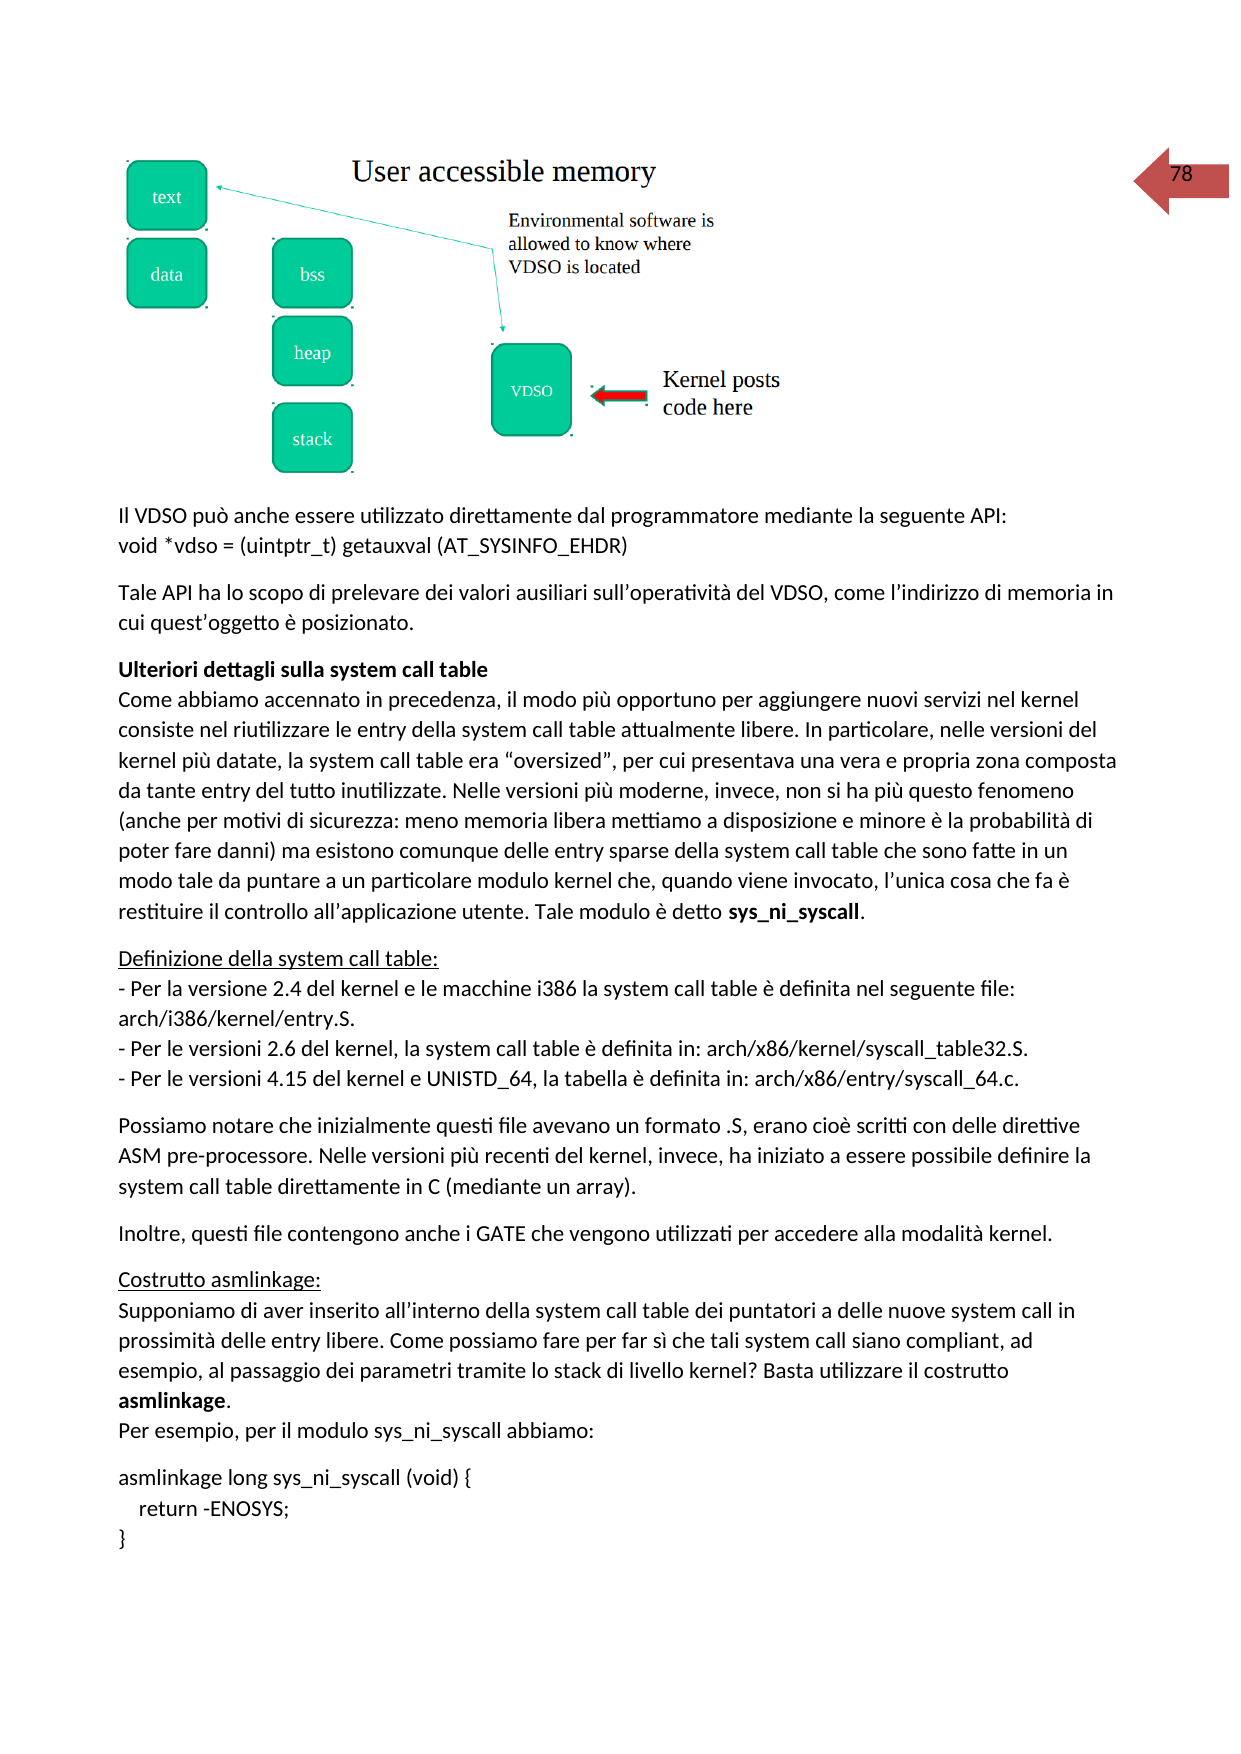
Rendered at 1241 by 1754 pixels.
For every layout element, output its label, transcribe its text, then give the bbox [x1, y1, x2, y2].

text asmlinkage long sys_ni_syscall (void) { return -ENOSYS; } [118, 1463, 1122, 1552]
text Tale API ha lo scopo di prelevare dei valori ausiliari sull’operatività del VDSO, come l’indirizzo di memoria in cui quest’oggetto è posizionato. [118, 578, 1122, 636]
text Ulteriori dettagli sulla system call table Come abbiamo accennato in precedenza, il modo più opportuno per aggiungere nuovi servizi nel kernel consiste nel riutilizzare le entry della system call table attualmente libere. In particolare, nelle versioni del kernel più datate, la system call table era “oversized”, per cui presentava una vera e propria zona composta da tante entry del tutto inutilizzate. Nelle versioni più moderne, invece, non si ha più questo fenomeno (anche per motivi di sicurezza: meno memoria libera mettiamo a disposizione e minore è la probabilità di poter fare danni) ma esistono comunque delle entry sparse della system call table che sono fatte in un modo tale da puntare a un particolare modulo kernel che, quando viene invocato, l’unica cosa che fa è restituire il controllo all’applicazione utente. Tale modulo è detto sys_ni_syscall. [118, 655, 1122, 925]
text Il VDSO può anche essere utilizzato direttamente dal programmatore mediante la seguente API: void *vdso = (uintptr_t) getauxval (AT_SYSINFO_EHDR) [118, 501, 1122, 559]
text Costrutto asmlinkage: Supponiamo di aver inserito all’interno della system call table dei puntatori a delle nuove system call in prossimità delle entry libere. Come possiamo fare per far sì che tali system call siano compliant, ad esempio, al passaggio dei parametri tramite lo stack di livello kernel? Basta utilizzare il costrutto asmlinkage. Per esempio, per il modulo sys_ni_syscall abbiamo: [118, 1266, 1122, 1445]
picture [118, 147, 785, 483]
text Possiamo notare che inizialmente questi file avevano un formato .S, erano cioè scritti con delle direttive ASM pre-processore. Nelle versioni più recenti del kernel, invece, ha iniziato a essere possibile definire la system call table direttamente in C (mediante un array). [118, 1111, 1122, 1200]
text Inoltre, questi file contengono anche i GATE che vengono utilizzati per accedere alla modalità kernel. [118, 1219, 1122, 1247]
text Definizione della system call table: - Per la versione 2.4 del kernel e le macchine i386 la system call table è definita nel seguente file: arch/i386/kernel/entry.S. - Per le versioni 2.6 del kernel, la system call table è definita in: arch/x86/kernel/syscall_table32.S. - Per le versioni 4.15 del kernel e UNISTD_64, la tabella è definita in: arch/x86/entry/syscall_64.c. [118, 944, 1122, 1093]
